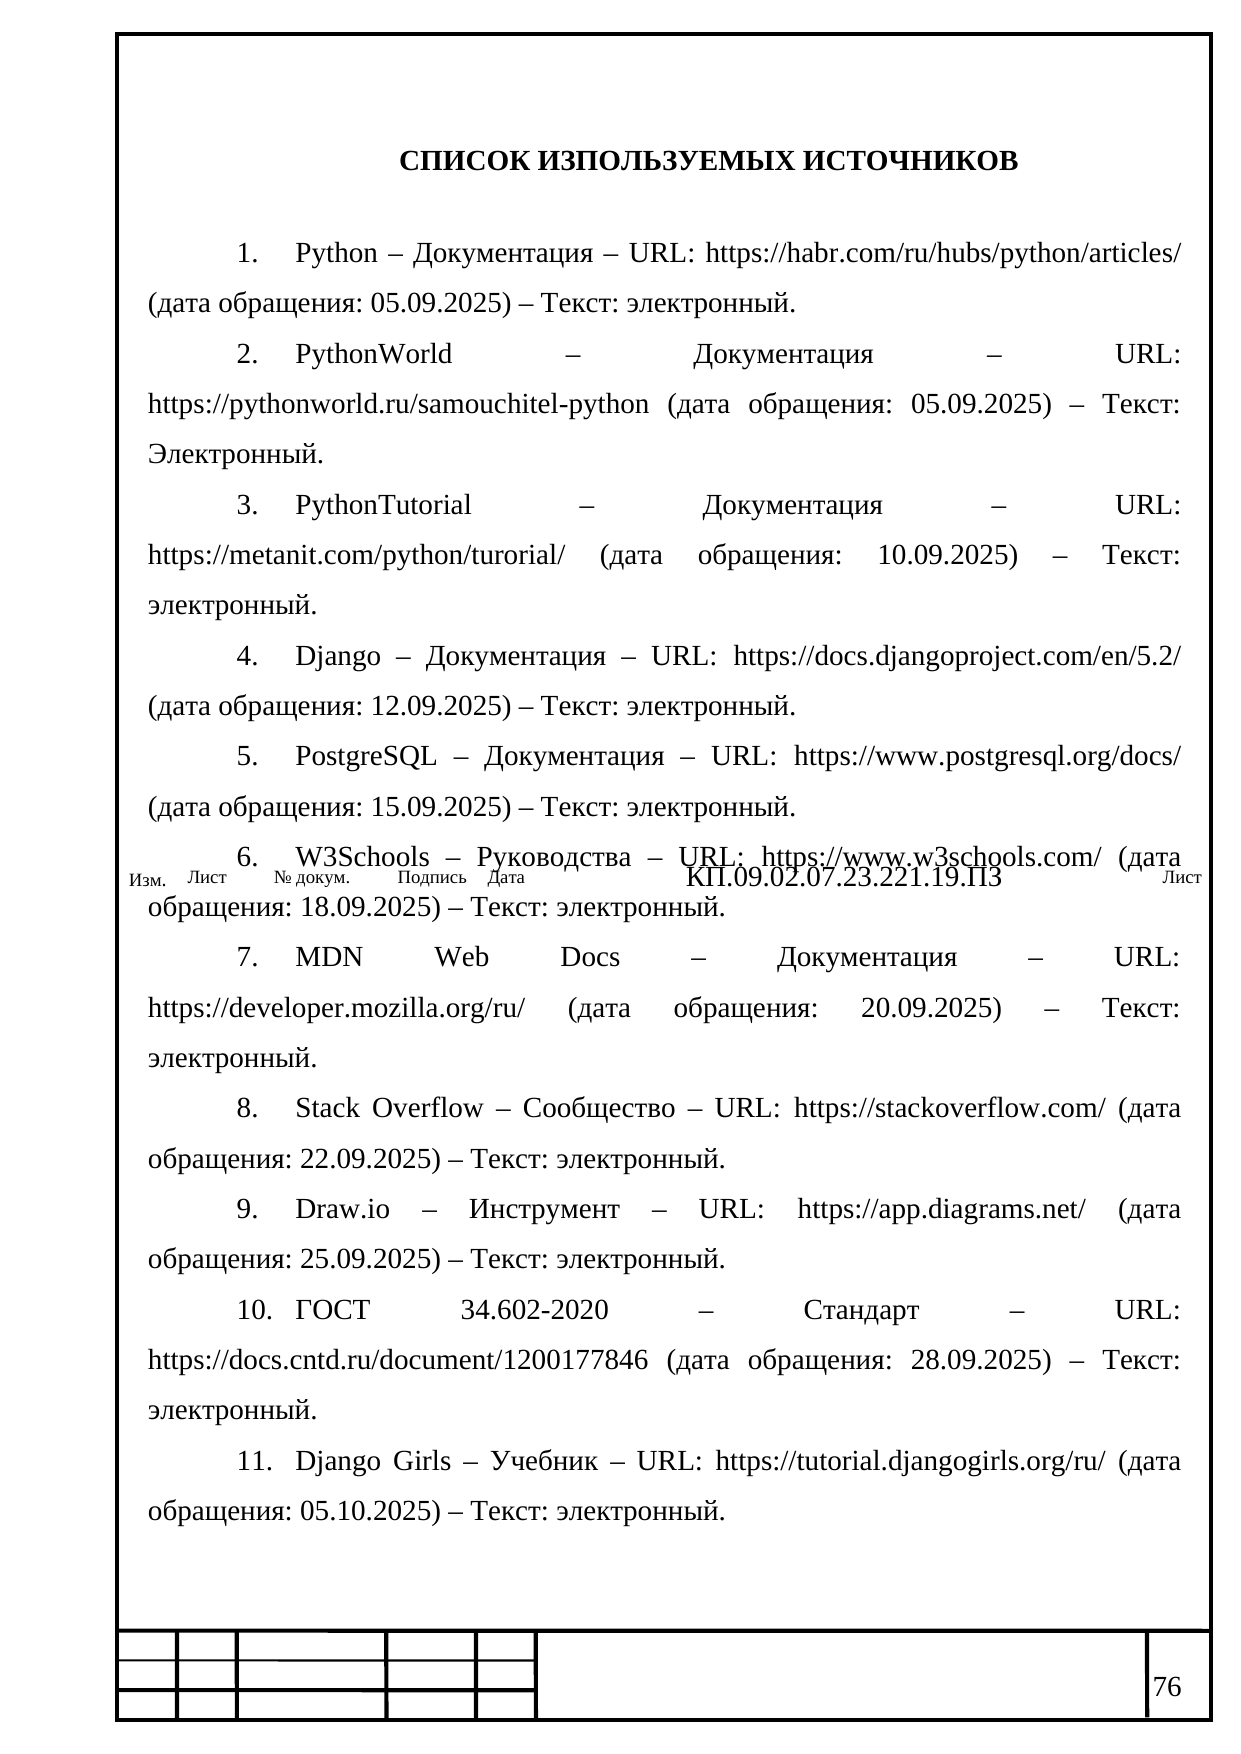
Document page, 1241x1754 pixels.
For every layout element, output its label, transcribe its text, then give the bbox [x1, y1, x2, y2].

list MDN Web Docs – Документация – URL: https://developer.mozilla.org/ru/ (дата обращения: 20.09.2025) – Текст: электронный. [148, 1023, 1181, 1074]
list PythonTutorial – Документация – URL: https://metanit.com/python/turorial/ (дата обращения: 10.09.2025) – Текст: электронный. [148, 487, 1181, 621]
list Stack Overflow – Сообщество – URL: https://stackoverflow.com/ (дата обращения: 22.09.2025) – Текст: электронный. [148, 1091, 1181, 1174]
list PostgreSQL – Документация – URL: https://www.postgresql.org/docs/ (дата обращения: 15.09.2025) – Текст: электронный. [148, 738, 1181, 822]
list W3Schools – Руководства – URL: https://www.w3schools.com/ (дата обращения: 18.09.2025) – Текст: электронный. [148, 839, 1181, 923]
list ГОСТ 34.602-2020 – Стандарт – URL: https://docs.cntd.ru/document/1200177846 (дата обращения: 28.09.2025) – Текст: электронный. [148, 1292, 1181, 1426]
list Python – Документация – URL: https://habr.com/ru/hubs/python/articles/ (дата обращения: 05.09.2025) – Текст: электронный. [148, 235, 1181, 319]
list Draw.io – Инструмент – URL: https://app.diagrams.net/ (дата обращения: 25.09.2025) – Текст: электронный. [148, 1191, 1181, 1275]
list Django – Документация – URL: https://docs.djangoproject.com/en/5.2/ (дата обращения: 12.09.2025) – Текст: электронный. [148, 638, 1181, 722]
list PythonWorld – Документация – URL: https://pythonworld.ru/samouchitel-python (дата обращения: 05.09.2025) – Текст: Электронный. [148, 336, 1181, 470]
subtitle СПИСОК ИЗПОЛЬЗУЕМЫХ ИСТОЧНИКОВ [148, 143, 1181, 177]
list MDN Web Docs – Документация – URL: https://developer.mozilla.org/ru/ (дата обращения: 20.09.2025) – Текст: электронный. [148, 939, 1181, 990]
list Django Girls – Учебник – URL: https://tutorial.djangogirls.org/ru/ (дата обращения: 05.10.2025) – Текст: электронный. [148, 1443, 1181, 1527]
